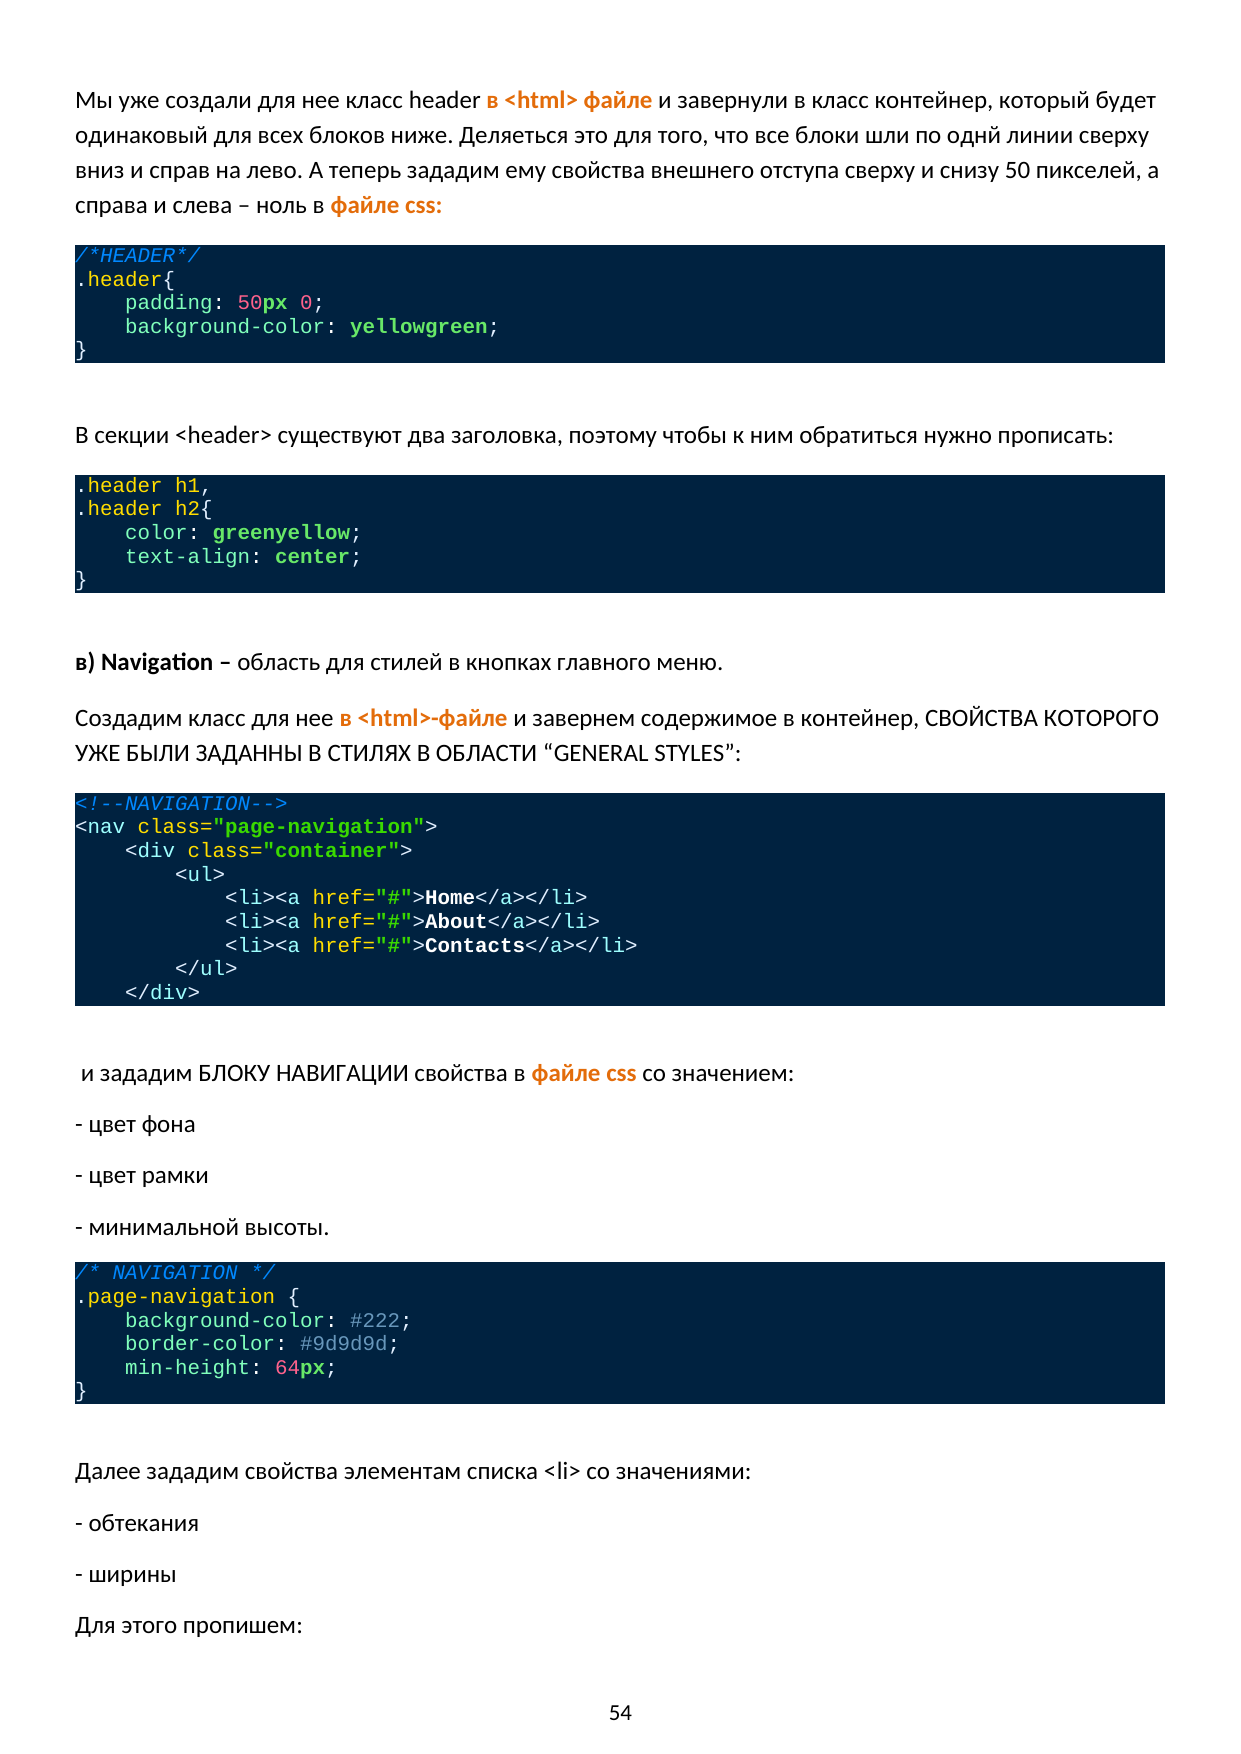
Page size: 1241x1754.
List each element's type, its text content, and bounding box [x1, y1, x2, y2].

text и зададим БЛОКУ НАВИГАЦИИ свойства в файле css со значением: [75, 1057, 1165, 1087]
text - ширины [75, 1558, 1165, 1589]
text - цвет фона [75, 1108, 1165, 1139]
text <!--NAVIGATION--> <nav class="page-navigation"> <div class="container"> <ul> <li><a href="#">Home</a></li> <li><a href="#">About</a></li> <li><a href="#">Contacts</a></li> </ul> </div> [75, 793, 1165, 1006]
text Мы уже создали для нее класс header в <html> файле и завернули в класс контейнер, который будет одинаковый для всех блоков ниже. Деляеться это для того, что все блоки шли по однй линии сверху вниз и справ на лево. А теперь зададим ему свойства внешнего отступа сверху и снизу 50 пикселей, а справа и слева – ноль в файле css: [75, 84, 1165, 219]
text - цвет рамки [75, 1159, 1165, 1190]
text /*HEADER*/ .header{ padding: 50px 0; background-color: yellowgreen; } [75, 245, 1165, 363]
text Далее зададим свойства элементам списка <li> со значениями: [75, 1456, 1165, 1486]
text - минимальной высоты. [75, 1211, 1165, 1241]
text в) Navigation – область для стилей в кнопках главного меню. [75, 646, 1165, 677]
text Для этого пропишем: [75, 1609, 1165, 1640]
text В секции <header> существуют два заголовка, поэтому чтобы к ним обратиться нужно прописать: [75, 419, 1165, 449]
text - обтекания [75, 1507, 1165, 1537]
text Создадим класс для нее в <html>-файле и завернем содержимое в контейнер, СВОЙСТВА КОТОРОГО УЖЕ БЫЛИ ЗАДАННЫ В СТИЛЯХ В ОБЛАСТИ “GENERAL STYLES”: [75, 702, 1165, 767]
text /* NAVIGATION */ .page-navigation { background-color: #222; border-color: #9d9d9d; min-height: 64px; } [75, 1262, 1165, 1404]
text .header h1, .header h2{ color: greenyellow; text-align: center; } [75, 475, 1165, 593]
